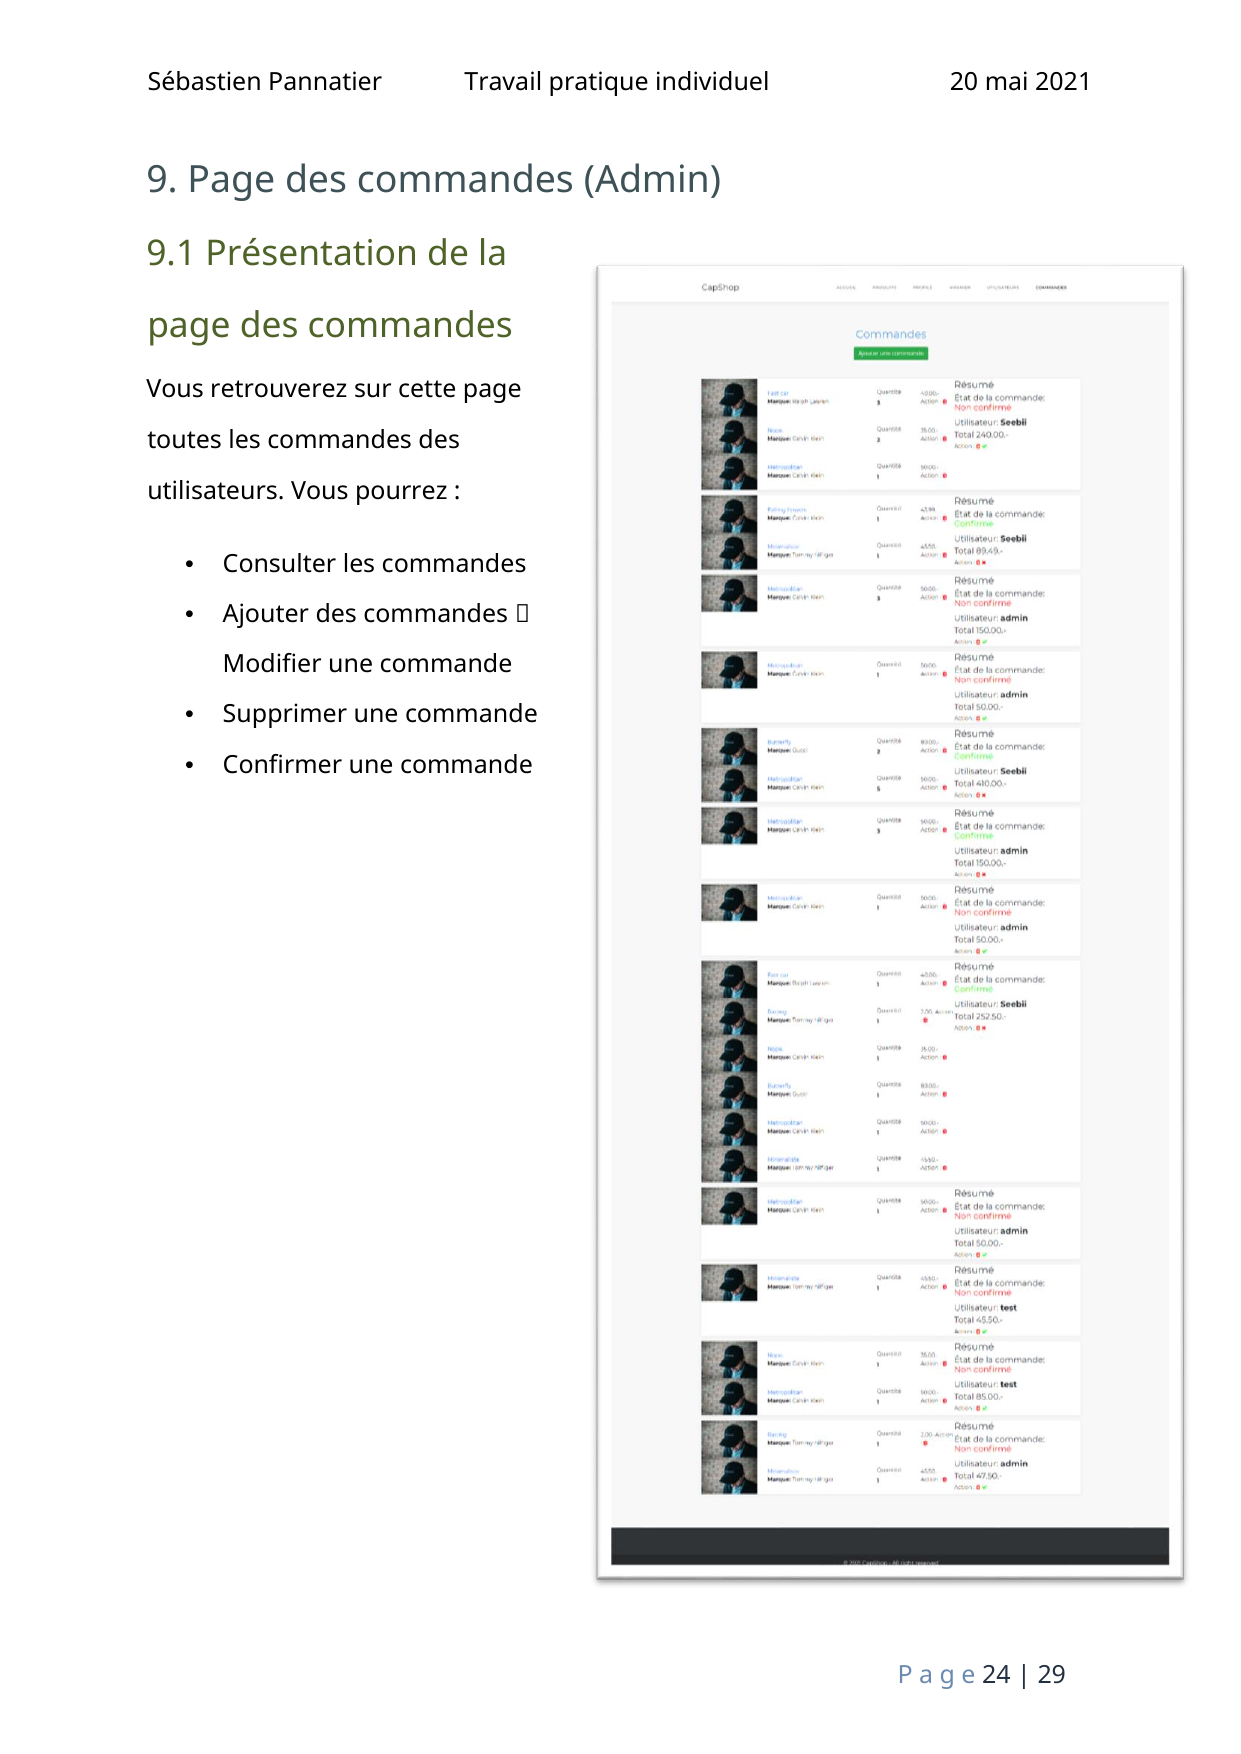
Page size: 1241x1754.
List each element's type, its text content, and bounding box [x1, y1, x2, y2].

picture [587, 259, 1193, 1591]
list Supprimer une commande [185, 696, 587, 730]
subtitle 9. Page des commandes (Admin) [146, 152, 1167, 203]
list Ajouter des commandes  Modifier une commande [185, 596, 587, 680]
list Consulter les commandes [185, 546, 587, 580]
subtitle 9.1 Présentation de la page des commandes [146, 228, 1167, 348]
list Confirmer une commande [185, 746, 587, 780]
text Vous retrouverez sur cette page toutes les commandes des utilisateurs. Vous pourrez : [146, 371, 587, 507]
